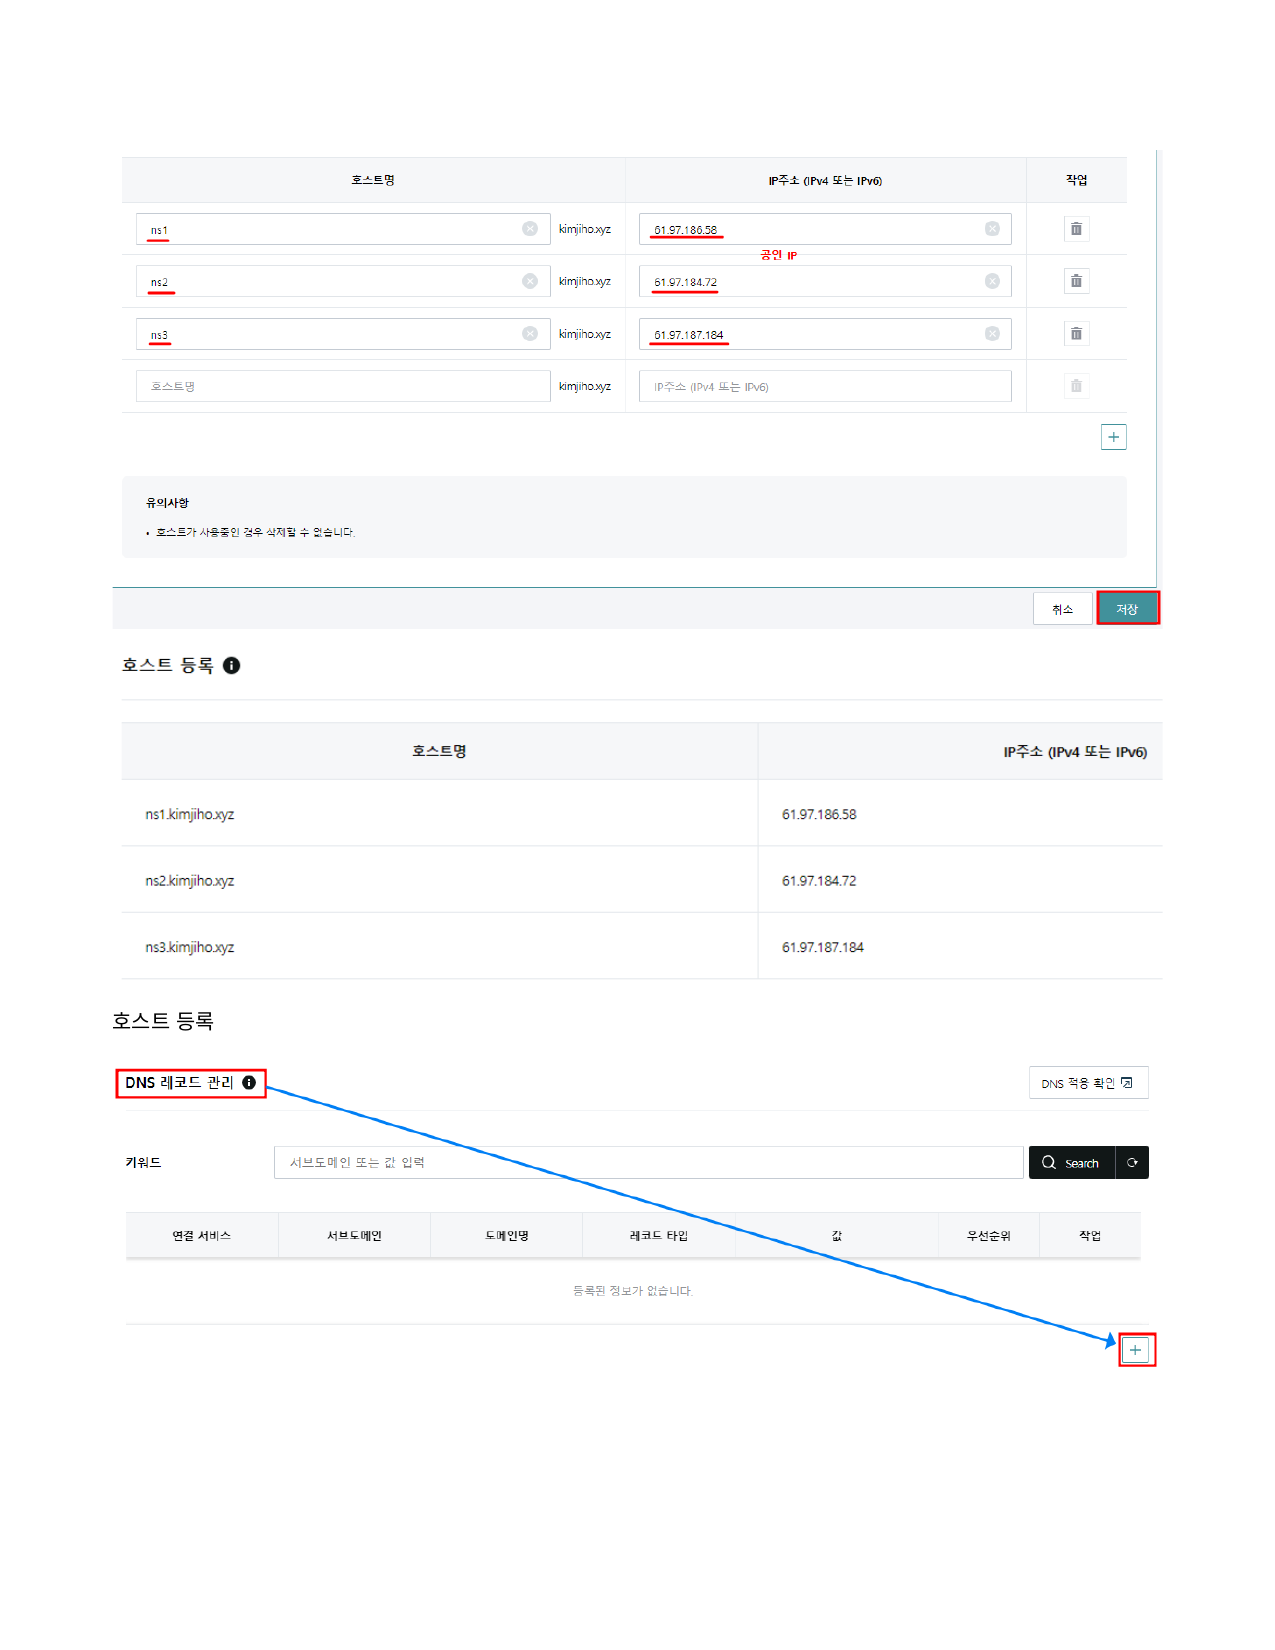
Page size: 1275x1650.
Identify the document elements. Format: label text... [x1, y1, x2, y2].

picture [112, 150, 1163, 629]
picture [112, 1054, 1163, 1374]
picture [112, 647, 1163, 987]
text 호스트 등록 [112, 1006, 1162, 1036]
